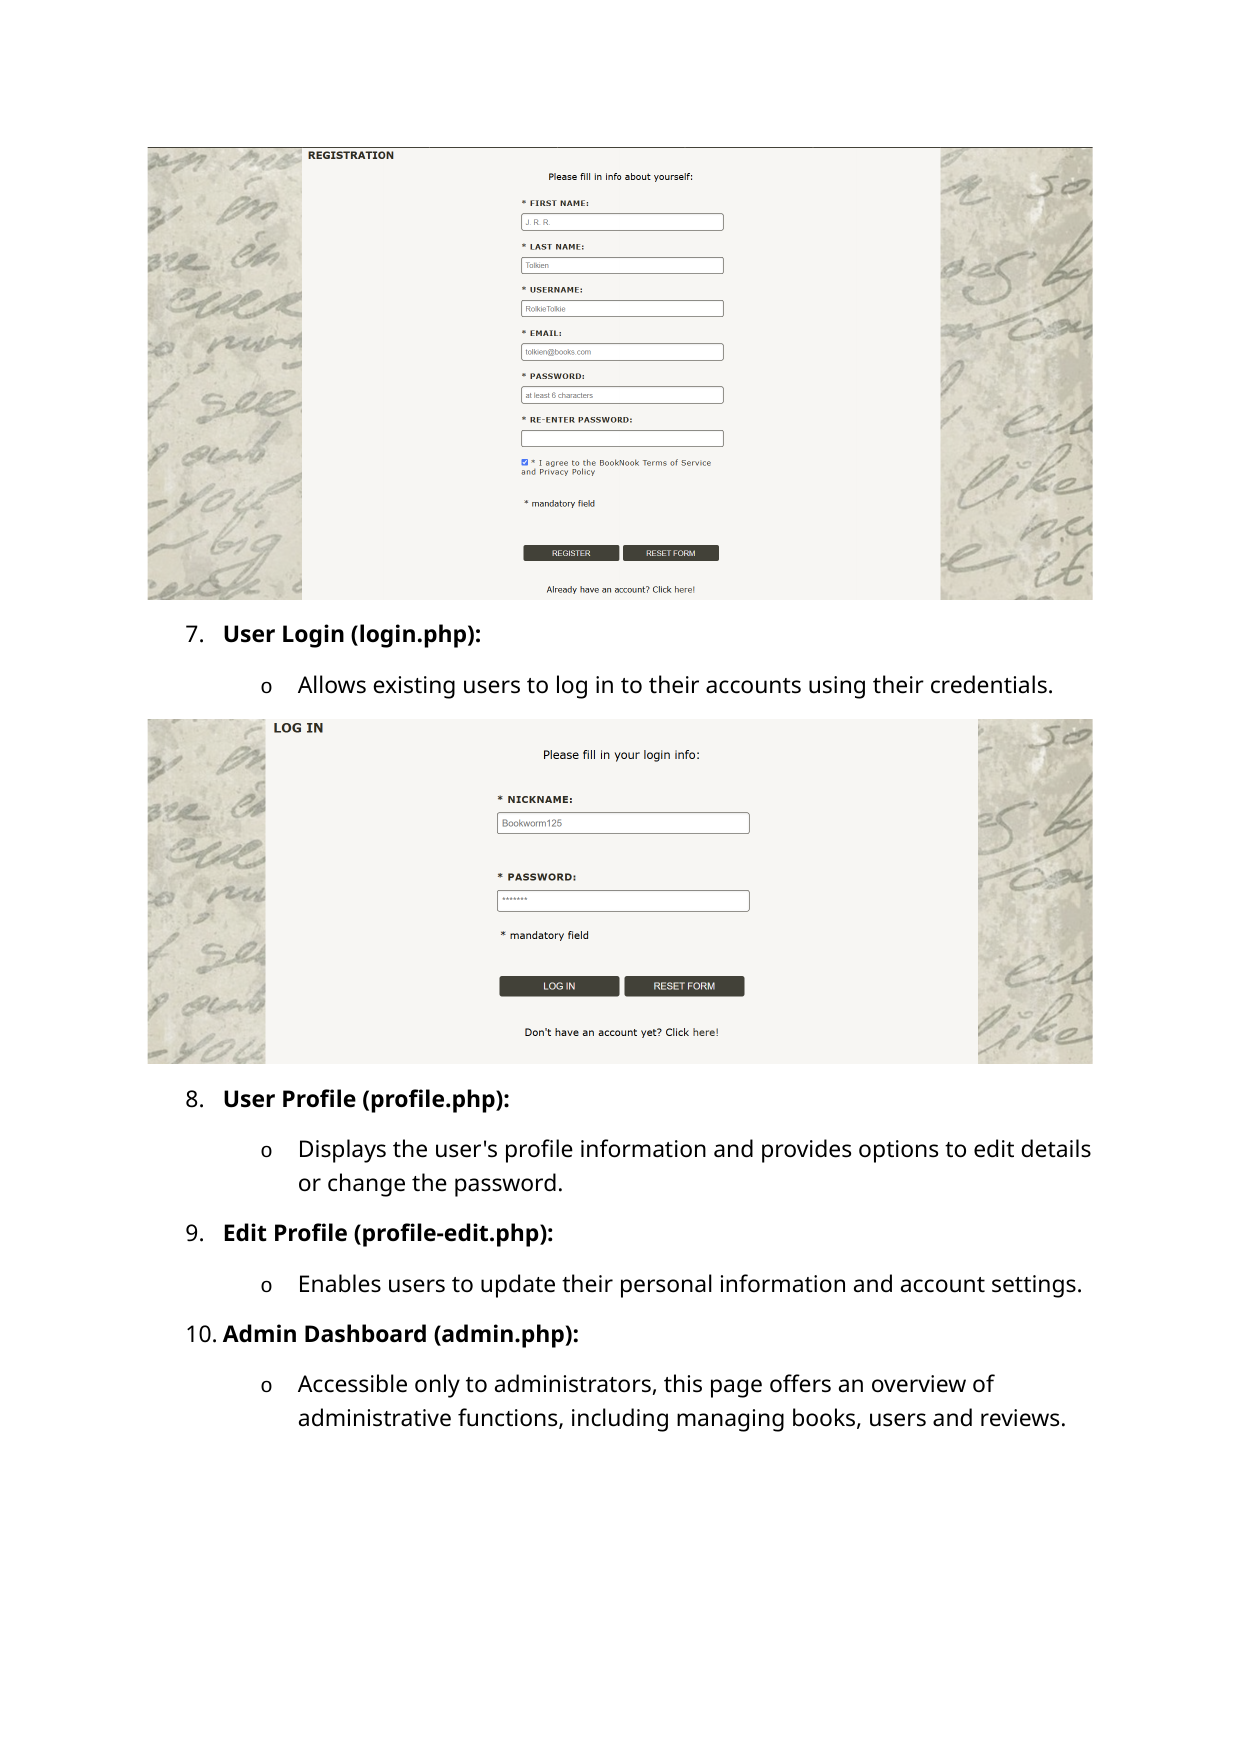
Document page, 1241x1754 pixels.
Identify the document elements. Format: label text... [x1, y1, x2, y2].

list Edit Profile (profile-edit.php): [185, 1217, 1093, 1248]
list Allows existing users to log in to their accounts using their credentials. [260, 669, 1093, 700]
picture [147, 147, 1093, 600]
list Admin Dashboard (admin.php): [185, 1318, 1093, 1349]
picture [147, 719, 1093, 1064]
list Accessible only to administrators, this page offers an overview of administrative functions, including managing books, users and reviews. [260, 1368, 1093, 1433]
list User Login (login.php): [185, 618, 1093, 649]
list Displays the user's profile information and provides options to edit details or change the password. [260, 1133, 1093, 1198]
list Enables users to update their personal information and account settings. [260, 1267, 1093, 1299]
list User Profile (profile.php): [185, 1082, 1093, 1114]
